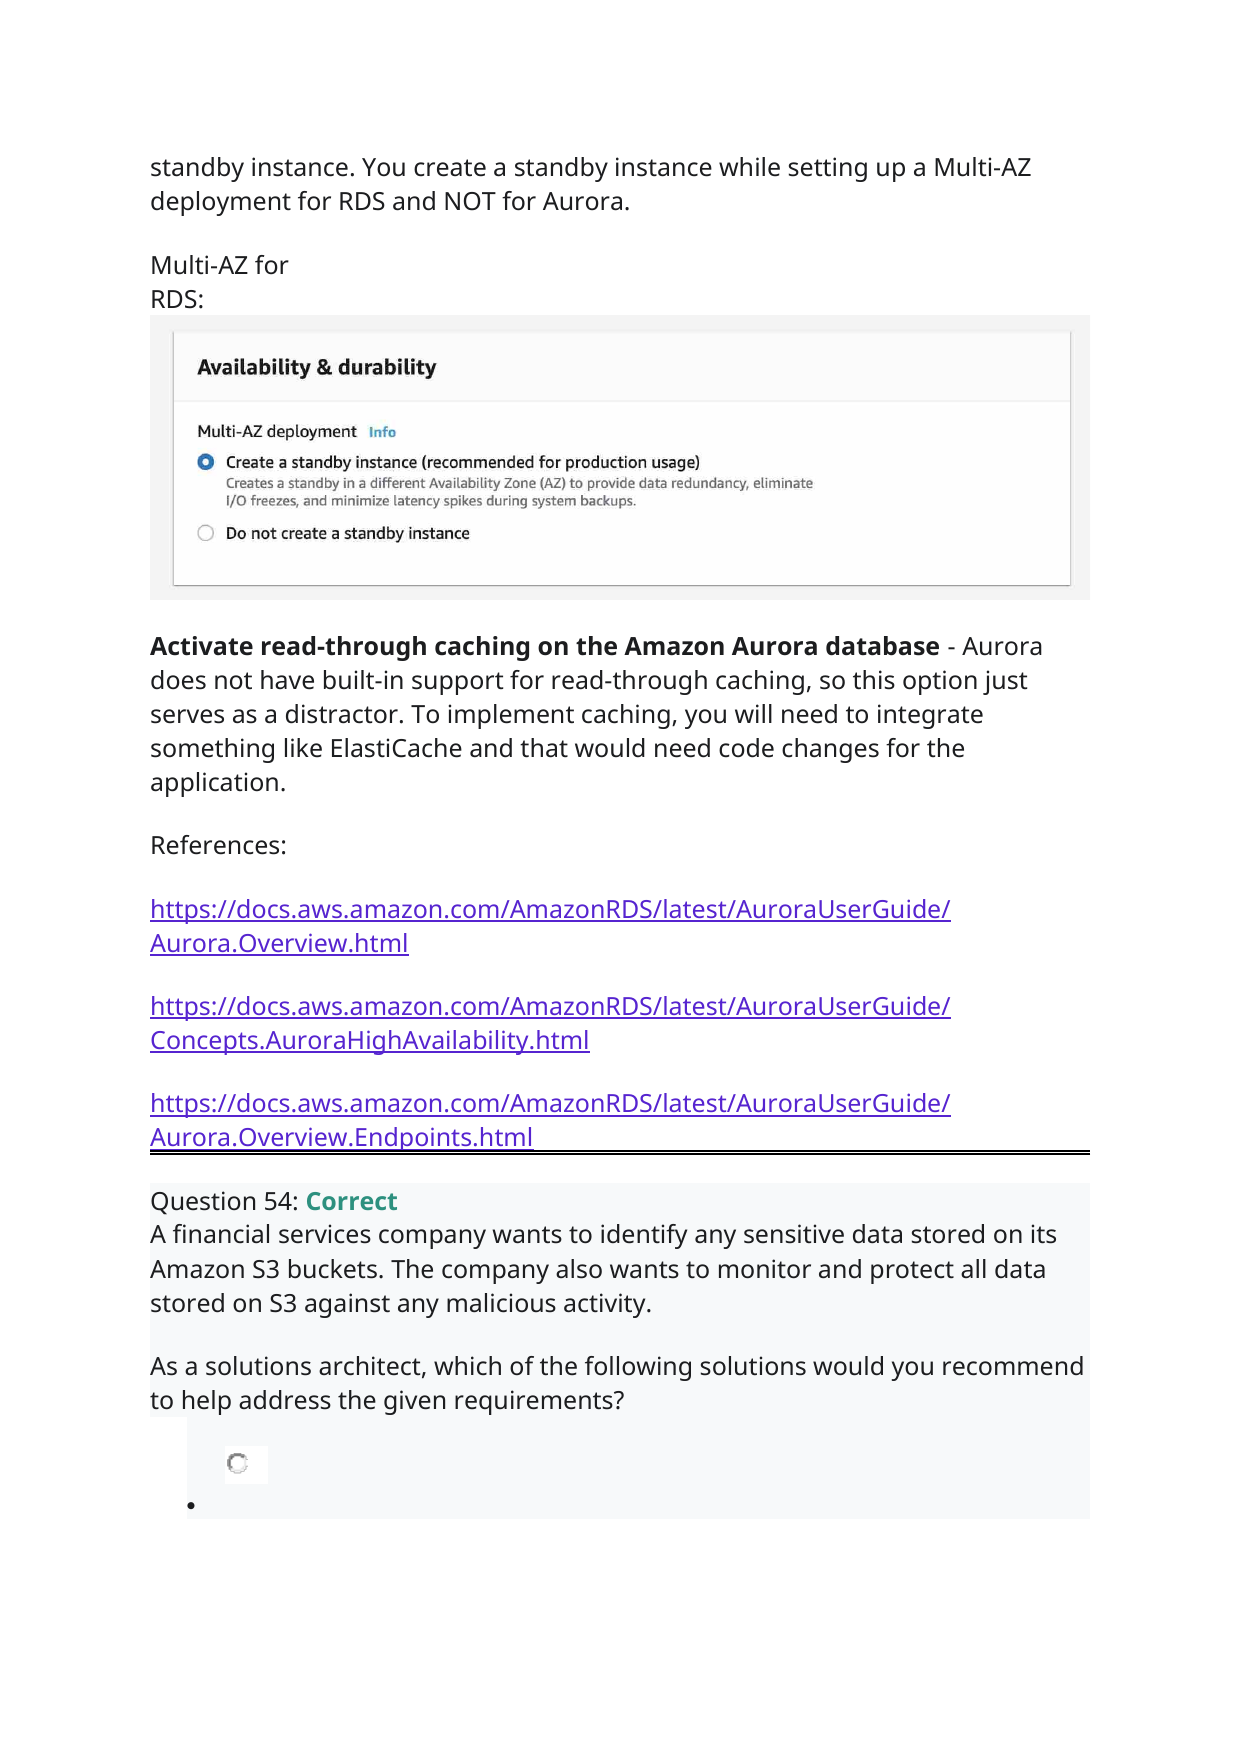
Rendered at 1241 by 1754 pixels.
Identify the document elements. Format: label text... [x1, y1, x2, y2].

text References: [150, 828, 1090, 862]
text As a solutions architect, which of the following solutions would you recommend to help address the given requirements? [150, 1348, 1090, 1417]
text Question 54: Correct [150, 1183, 1090, 1217]
picture [150, 315, 1091, 600]
text https://docs.aws.amazon.com/AmazonRDS/latest/AuroraUserGuide/Aurora.Overview.Endpoints.html [150, 1086, 1090, 1150]
text Activate read-through caching on the Amazon Aurora database - Aurora does not have built-in support for read-through caching, so this option just serves as a distractor. To implement caching, you will need to integrate something like ElastiCache and that would need code changes for the application. [150, 628, 1090, 799]
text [150, 150, 1090, 218]
text A financial services company wants to identify any sensitive data stored on its Amazon S3 buckets. The company also wants to monitor and protect all data stored on S3 against any malicious activity. [150, 1217, 1090, 1319]
text https://docs.aws.amazon.com/AmazonRDS/latest/AuroraUserGuide/Concepts.AuroraHighAvailability.html [150, 988, 1090, 1057]
text Multi-AZ for RDS: [150, 247, 1090, 315]
text https://docs.aws.amazon.com/AmazonRDS/latest/AuroraUserGuide/Aurora.Overview.html [150, 891, 1090, 959]
